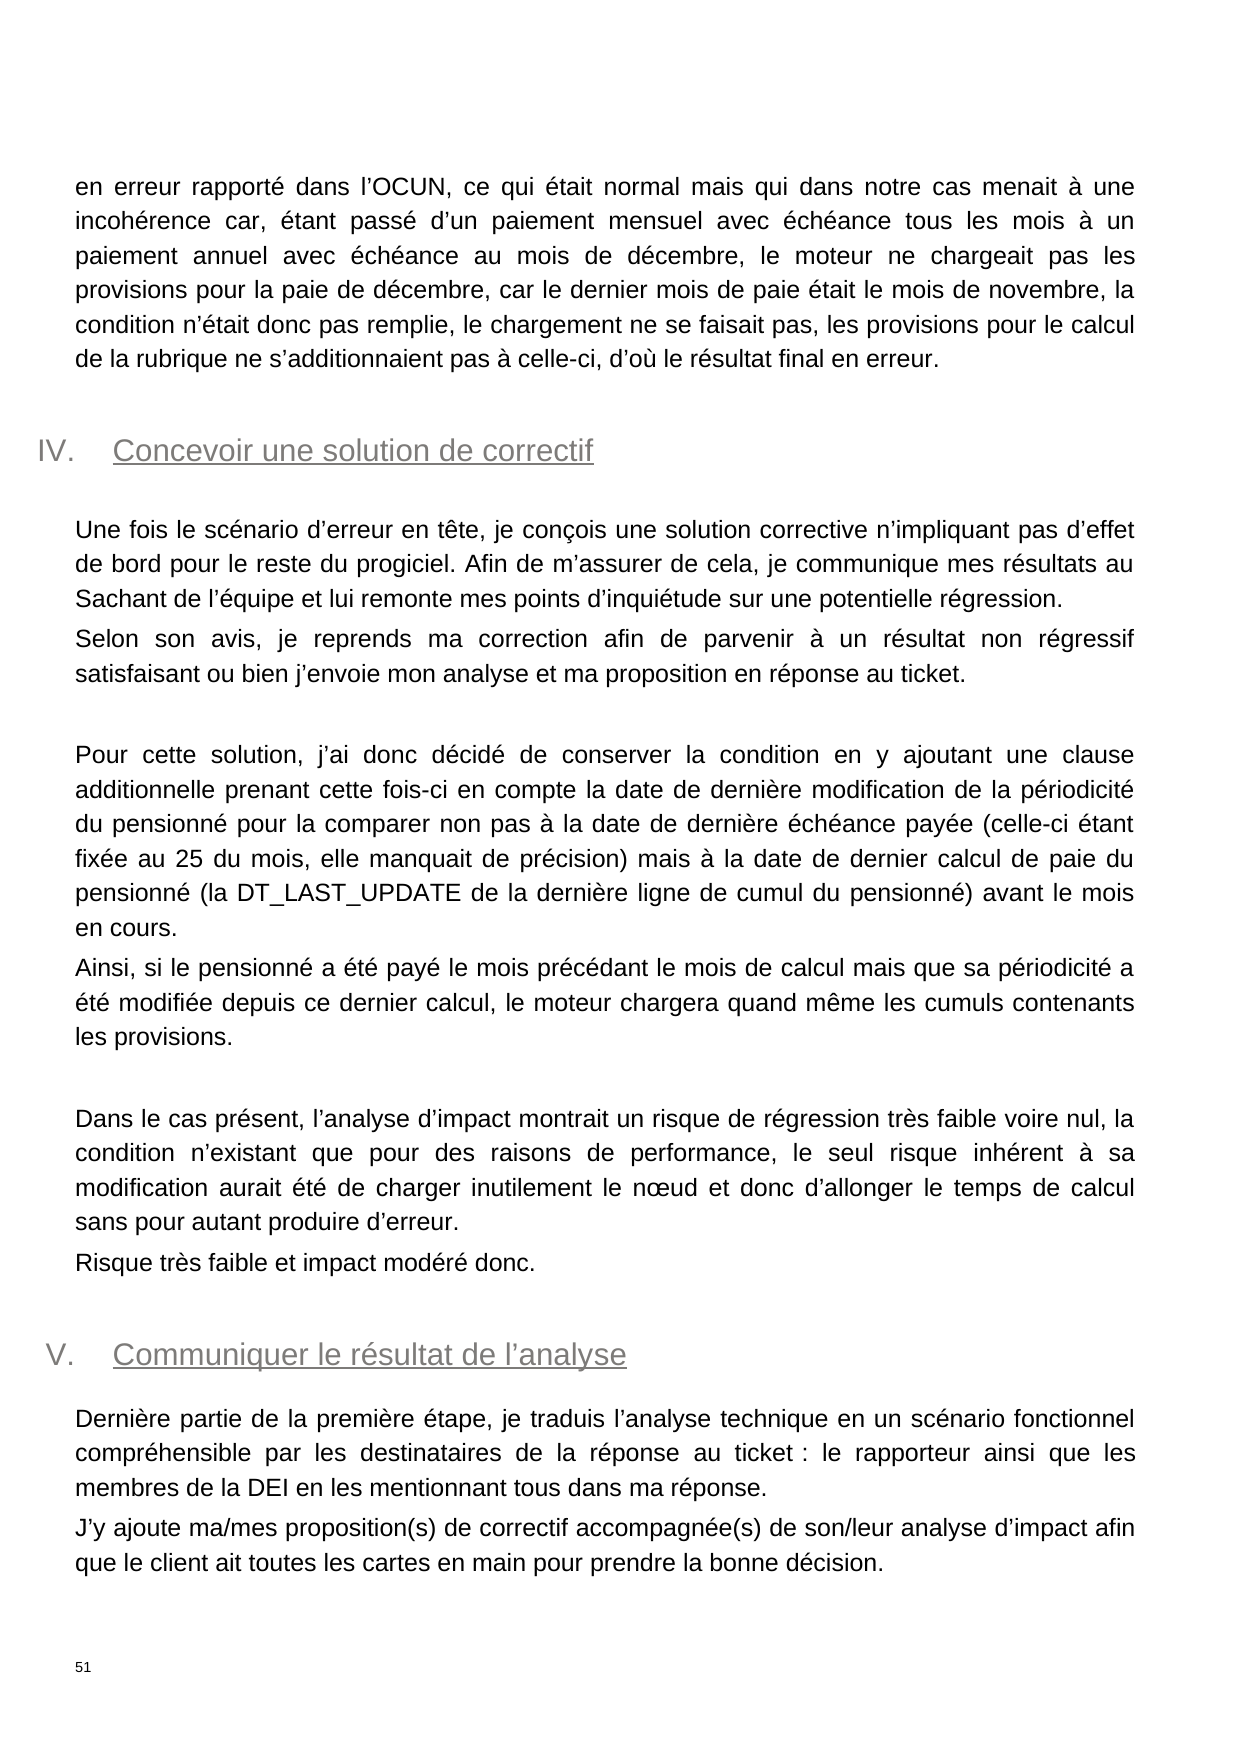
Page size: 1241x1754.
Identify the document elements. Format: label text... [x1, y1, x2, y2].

text Une fois le scénario d’erreur en tête, je conçois une solution corrective n’impliquant pas d’effet de bord pour le reste du progiciel. Afin de m’assurer de cela, je communique mes résultats au Sachant de l’équipe et lui remonte mes points d’inquiétude sur une potentielle régression. [75, 515, 1137, 612]
text Pour cette solution, j’ai donc décidé de conserver la condition en y ajoutant une clause additionnelle prenant cette fois-ci en compte la date de dernière modification de la périodicité du pensionné pour la comparer non pas à la date de dernière échéance payée (celle-ci étant fixée au 25 du mois, elle manquait de précision) mais à la date de dernier calcul de paie du pensionné (la DT_LAST_UPDATE de la dernière ligne de cumul du pensionné) avant le mois en cours. [75, 740, 1137, 941]
text Selon son avis, je reprends ma correction afin de parvenir à un résultat non régressif satisfaisant ou bien j’envoie mon analyse et ma proposition en réponse au ticket. [75, 624, 1137, 688]
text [75, 172, 1137, 373]
text J’y ajoute ma/mes proposition(s) de correctif accompagnée(s) de son/leur analyse d’impact afin que le client ait toutes les cartes en main pour prendre la bonne décision. [75, 1513, 1137, 1577]
subtitle Communiquer le résultat de l’analyse [75, 1336, 1137, 1372]
text Dernière partie de la première étape, je traduis l’analyse technique en un scénario fonctionnel compréhensible par les destinataires de la réponse au ticket : le rapporteur ainsi que les membres de la DEI en les mentionnant tous dans ma réponse. [75, 1404, 1137, 1501]
text Dans le cas présent, l’analyse d’impact montrait un risque de régression très faible voire nul, la condition n’existant que pour des raisons de performance, le seul risque inhérent à sa modification aurait été de charger inutilement le nœud et donc d’allonger le temps de calcul sans pour autant produire d’erreur. [75, 1104, 1137, 1236]
subtitle Concevoir une solution de correctif [75, 432, 1137, 468]
text Risque très faible et impact modéré donc. [75, 1248, 1137, 1277]
text Ainsi, si le pensionné a été payé le mois précédant le mois de calcul mais que sa périodicité a été modifiée depuis ce dernier calcul, le moteur chargera quand même les cumuls contenants les provisions. [75, 953, 1137, 1051]
